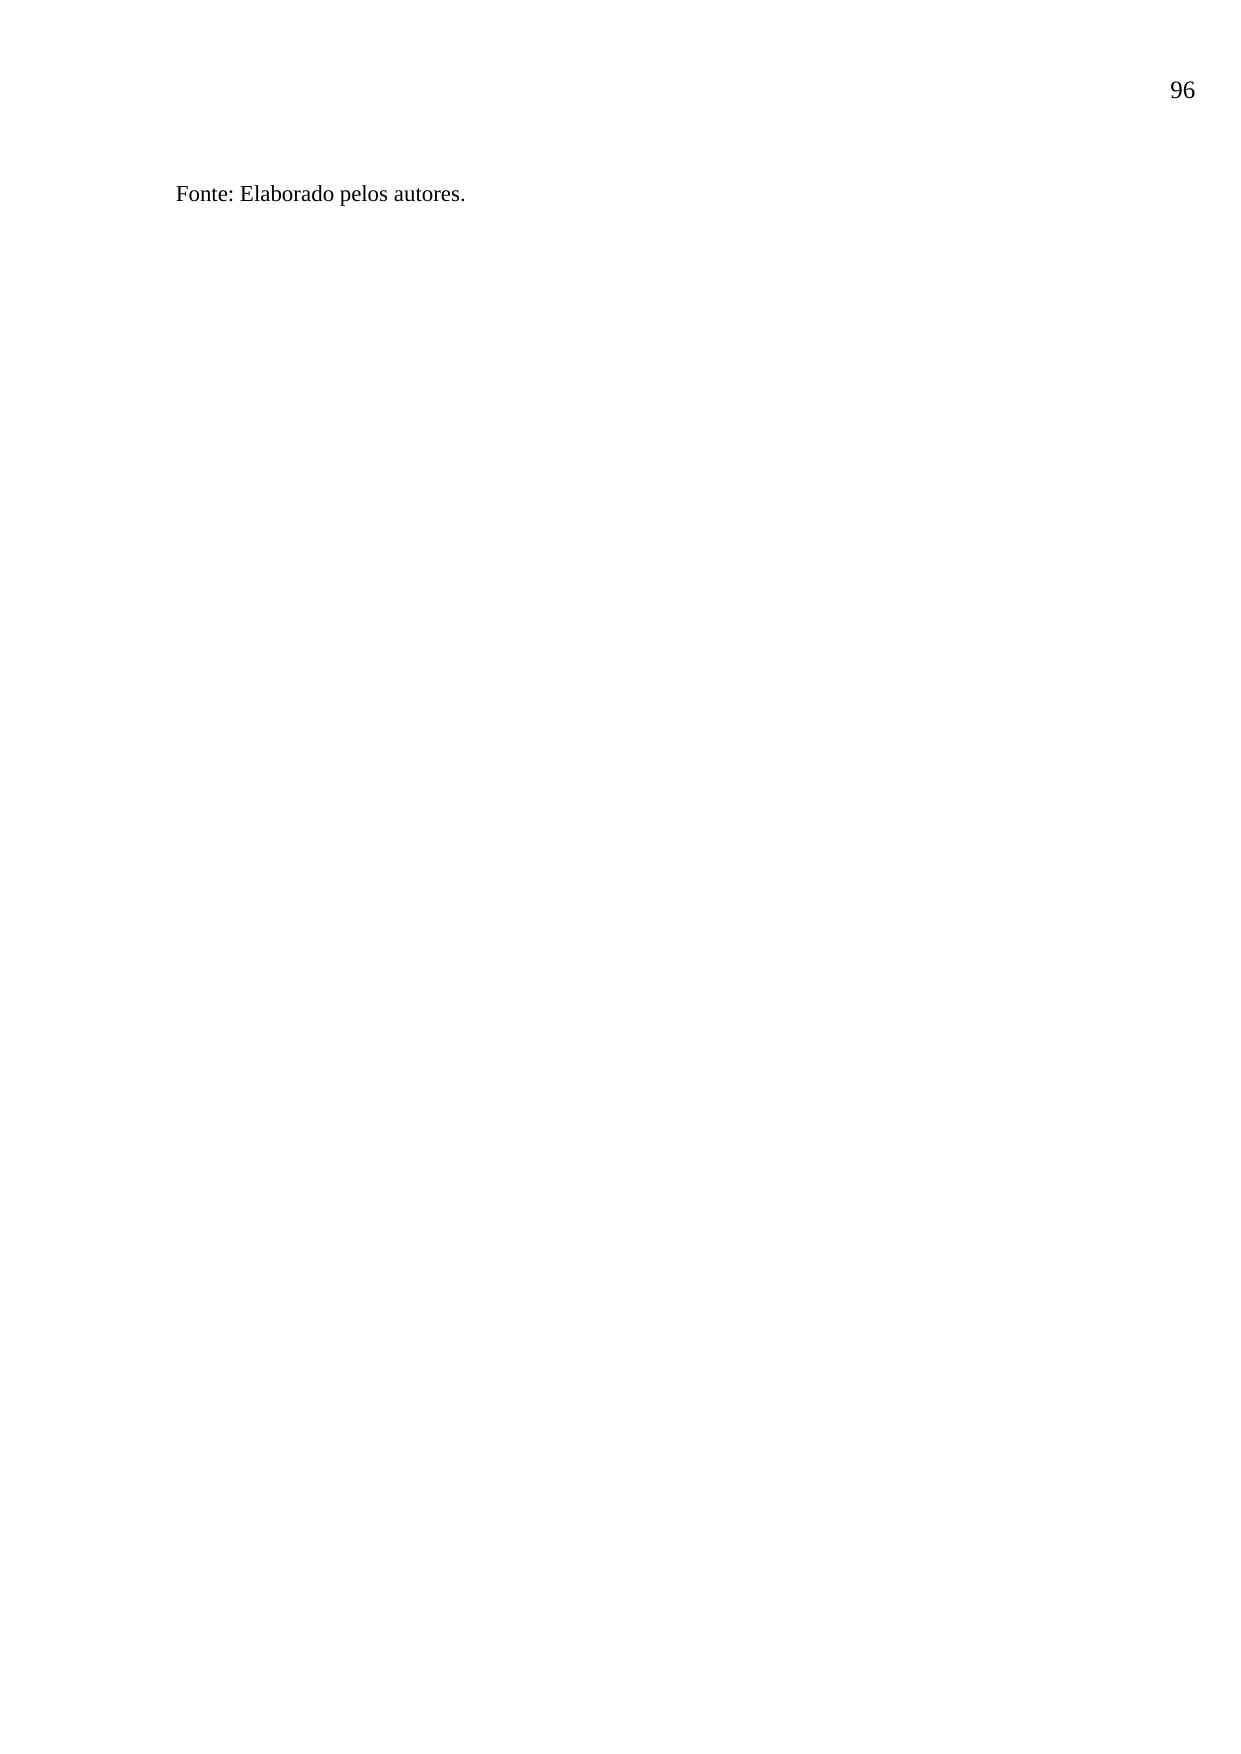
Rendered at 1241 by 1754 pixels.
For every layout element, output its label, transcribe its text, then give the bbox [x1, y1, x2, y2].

text Fonte: Elaborado pelos autores. [176, 179, 1117, 206]
